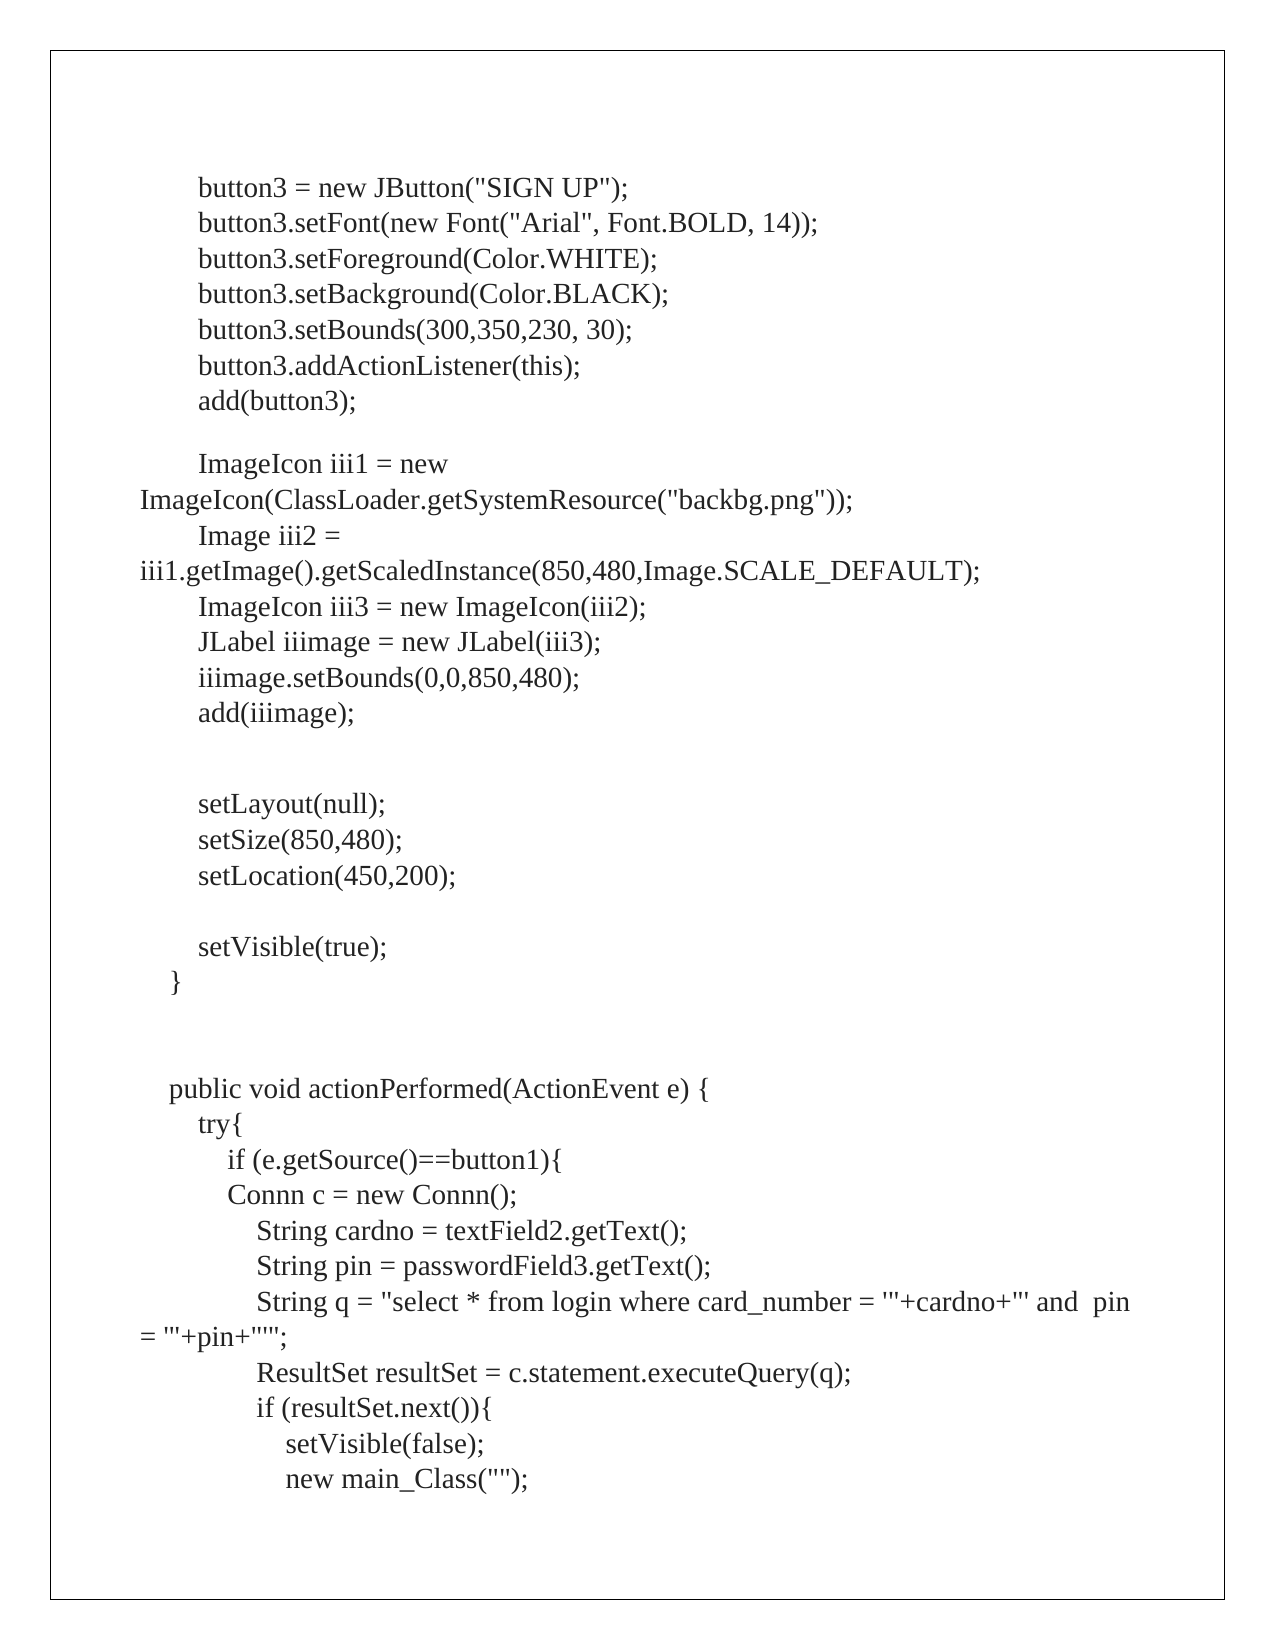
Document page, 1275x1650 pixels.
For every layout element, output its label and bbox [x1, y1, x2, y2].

text [139, 142, 1133, 1495]
